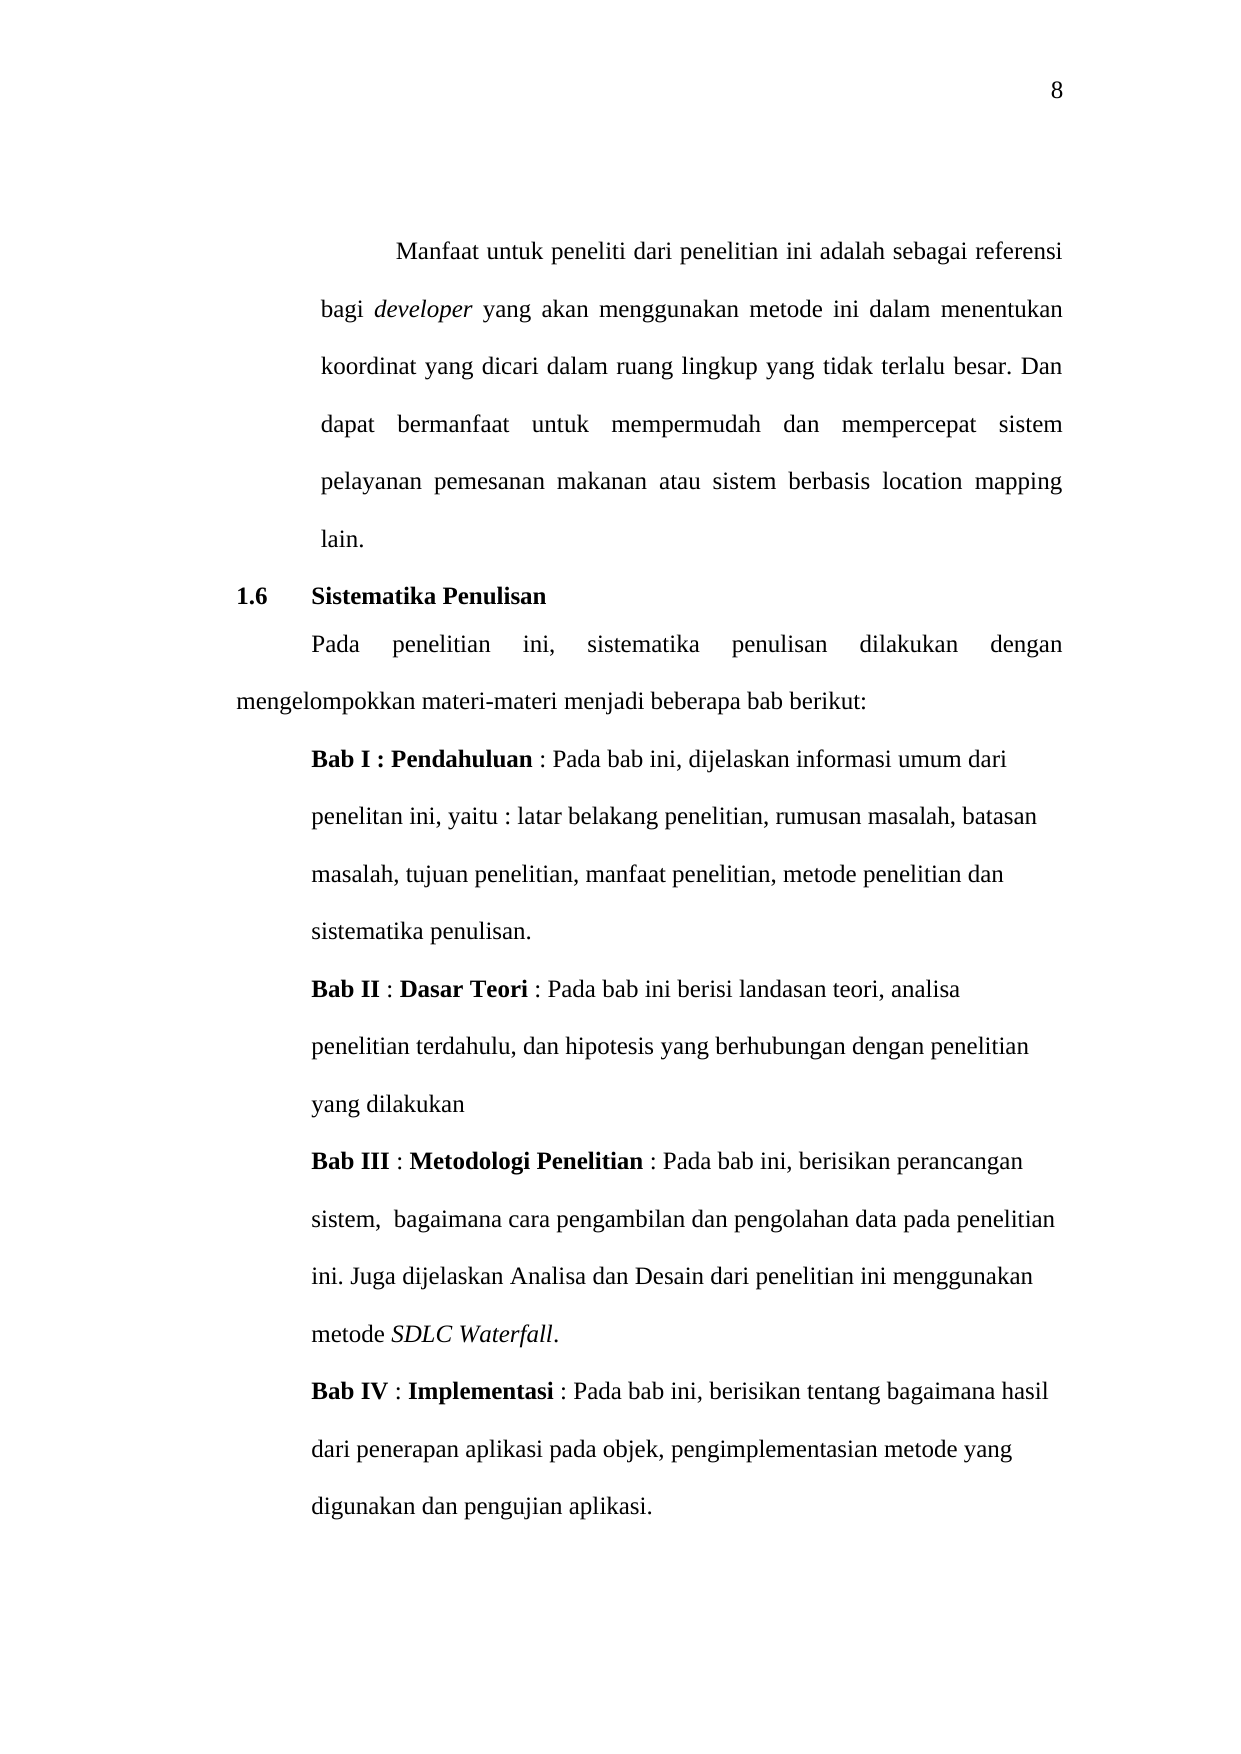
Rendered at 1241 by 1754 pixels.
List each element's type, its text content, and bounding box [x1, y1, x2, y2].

text Pada penelitian ini, sistematika penulisan dilakukan dengan mengelompokkan materi-materi menjadi beberapa bab berikut: [236, 629, 1063, 715]
text Manfaat untuk peneliti dari penelitian ini adalah sebagai referensi bagi developer yang akan menggunakan metode ini dalam menentukan koordinat yang dicari dalam ruang lingkup yang tidak terlalu besar. Dan dapat bermanfaat untuk mempermudah dan mempercepat sistem pelayanan pemesanan makanan atau sistem berbasis location mapping lain. [321, 236, 1063, 552]
text Bab IV : Implementasi : Pada bab ini, berisikan tentang bagaimana hasil dari penerapan aplikasi pada objek, pengimplementasian metode yang digunakan dan pengujian aplikasi. [311, 1376, 1063, 1520]
text Bab II : Dasar Teori : Pada bab ini berisi landasan teori, analisa penelitian terdahulu, dan hipotesis yang berhubungan dengan penelitian yang dilakukan [311, 974, 1063, 1118]
text Bab I : Pendahuluan : Pada bab ini, dijelaskan informasi umum dari penelitan ini, yaitu : latar belakang penelitian, rumusan masalah, batasan masalah, tujuan penelitian, manfaat penelitian, metode penelitian dan sistematika penulisan. [311, 744, 1063, 945]
text Bab III : Metodologi Penelitian : Pada bab ini, berisikan perancangan sistem, bagaimana cara pengambilan dan pengolahan data pada penelitian ini. Juga dijelaskan Analisa dan Desain dari penelitian ini menggunakan metode SDLC Waterfall. [311, 1146, 1063, 1348]
text Sistematika Penulisan [236, 581, 1063, 610]
